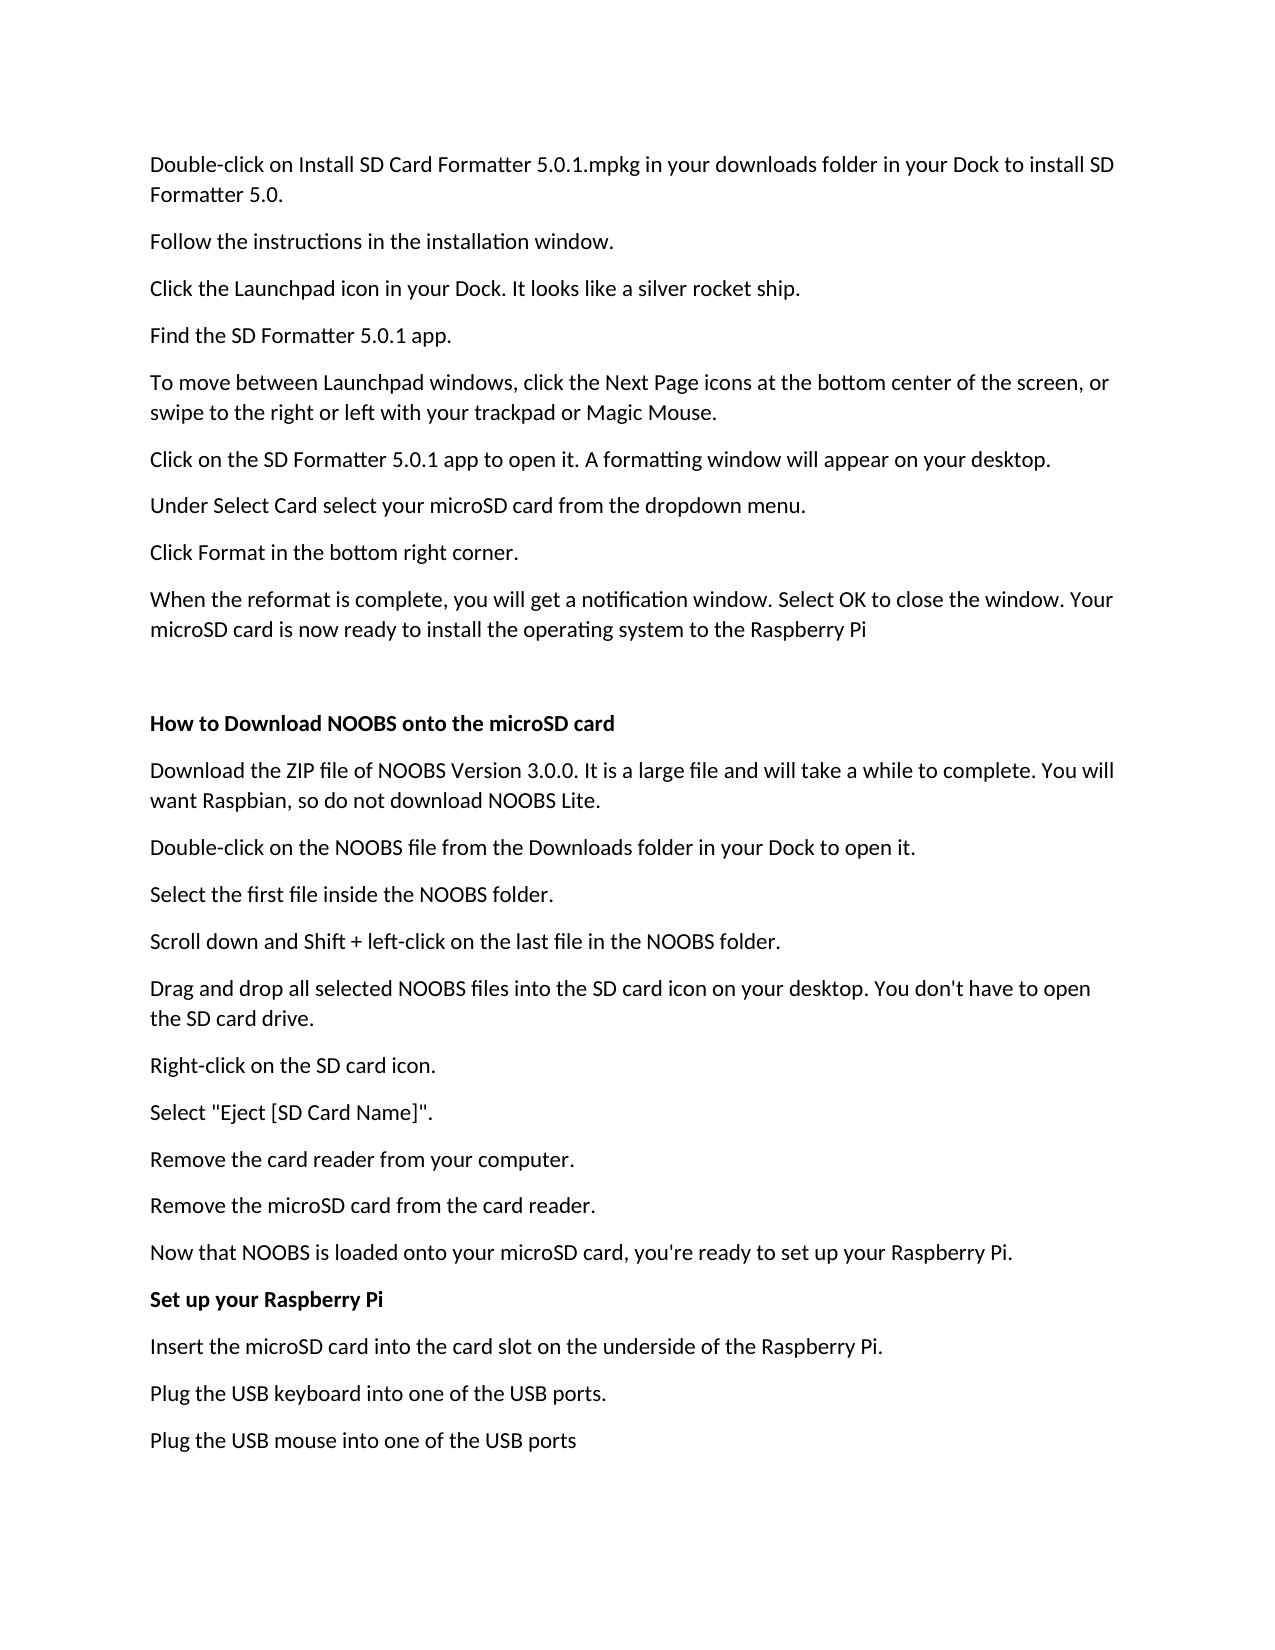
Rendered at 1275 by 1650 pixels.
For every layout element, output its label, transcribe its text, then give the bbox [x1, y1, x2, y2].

text How to Download NOOBS onto the microSD card [150, 709, 1125, 737]
text Select the first file inside the NOOBS folder. [150, 880, 1125, 908]
text Remove the card reader from your computer. [150, 1145, 1125, 1173]
text Click Format in the bottom right corner. [150, 538, 1125, 567]
text Follow the instructions in the installation window. [150, 227, 1125, 255]
text Now that NOOBS is loaded onto your microSD card, you're ready to set up your Raspberry Pi. [150, 1238, 1125, 1267]
text Drag and drop all selected NOOBS files into the SD card icon on your desktop. You don't have to open the SD card drive. [150, 974, 1125, 1032]
text Right-click on the SD card icon. [150, 1051, 1125, 1079]
text Insert the microSD card into the card slot on the underside of the Raspberry Pi. [150, 1332, 1125, 1360]
text Scroll down and Shift + left-click on the last file in the NOOBS folder. [150, 927, 1125, 955]
text Click the Launchpad icon in your Dock. It looks like a silver rocket ship. [150, 274, 1125, 302]
text Plug the USB keyboard into one of the USB ports. [150, 1379, 1125, 1407]
text To move between Launchpad windows, click the Next Page icons at the bottom center of the screen, or swipe to the right or left with your trackpad or Magic Mouse. [150, 368, 1125, 426]
text Under Select Card select your microSD card from the dropdown menu. [150, 492, 1125, 520]
text Plug the USB mouse into one of the USB ports [150, 1426, 1125, 1454]
text Select "Eject [SD Card Name]". [150, 1098, 1125, 1126]
text Click on the SD Formatter 5.0.1 app to open it. A formatting window will appear on your desktop. [150, 445, 1125, 473]
text Remove the microSD card from the card reader. [150, 1192, 1125, 1220]
text Double-click on the NOOBS file from the Downloads folder in your Dock to open it. [150, 833, 1125, 861]
text Download the ZIP file of NOOBS Version 3.0.0. It is a large file and will take a while to complete. You will want Raspbian, so do not download NOOBS Lite. [150, 756, 1125, 814]
text Set up your Raspberry Pi [150, 1285, 1125, 1313]
text When the reformat is complete, you will get a notification window. Select OK to close the window. Your microSD card is now ready to install the operating system to the Raspberry Pi [150, 585, 1125, 644]
text Double-click on Install SD Card Formatter 5.0.1.mpkg in your downloads folder in your Dock to install SD Formatter 5.0. [150, 150, 1125, 208]
text Find the SD Formatter 5.0.1 app. [150, 321, 1125, 349]
